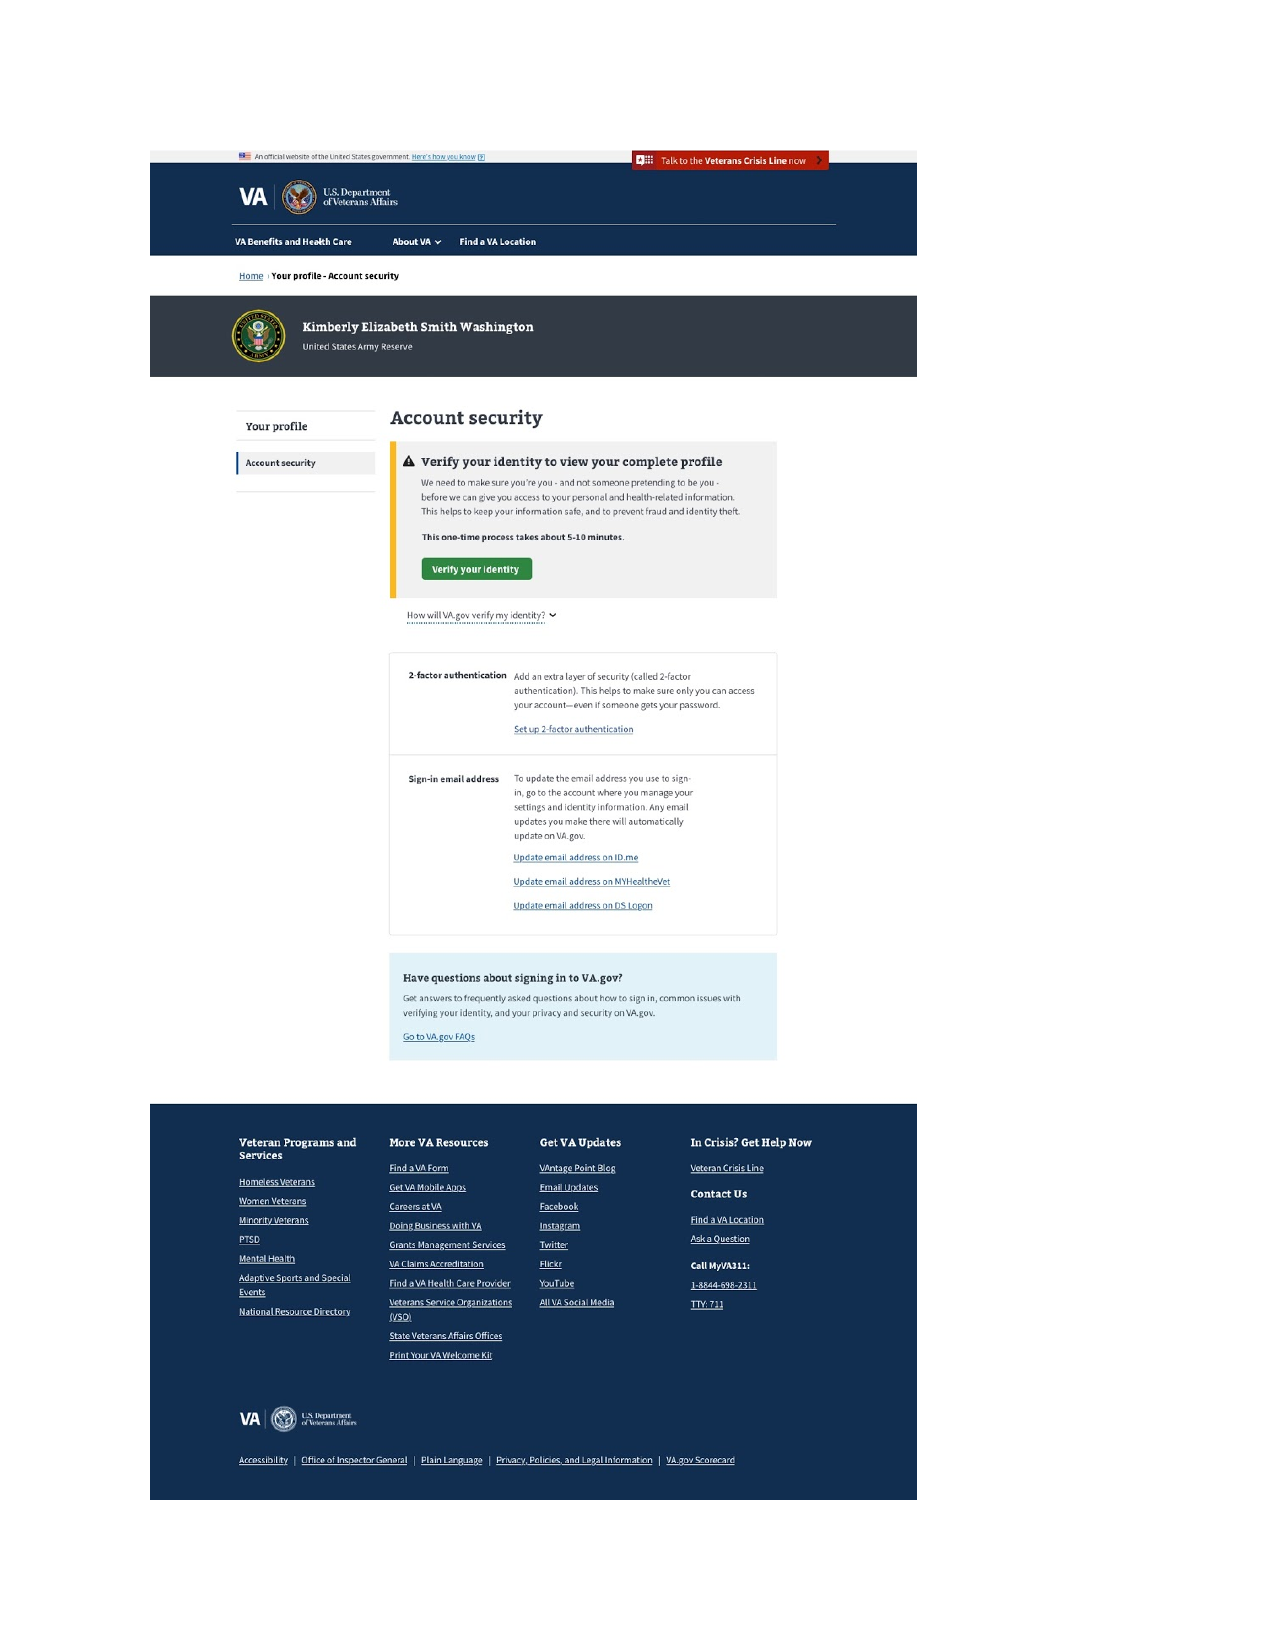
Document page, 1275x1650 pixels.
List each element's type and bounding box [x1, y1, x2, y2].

picture [150, 150, 917, 1500]
